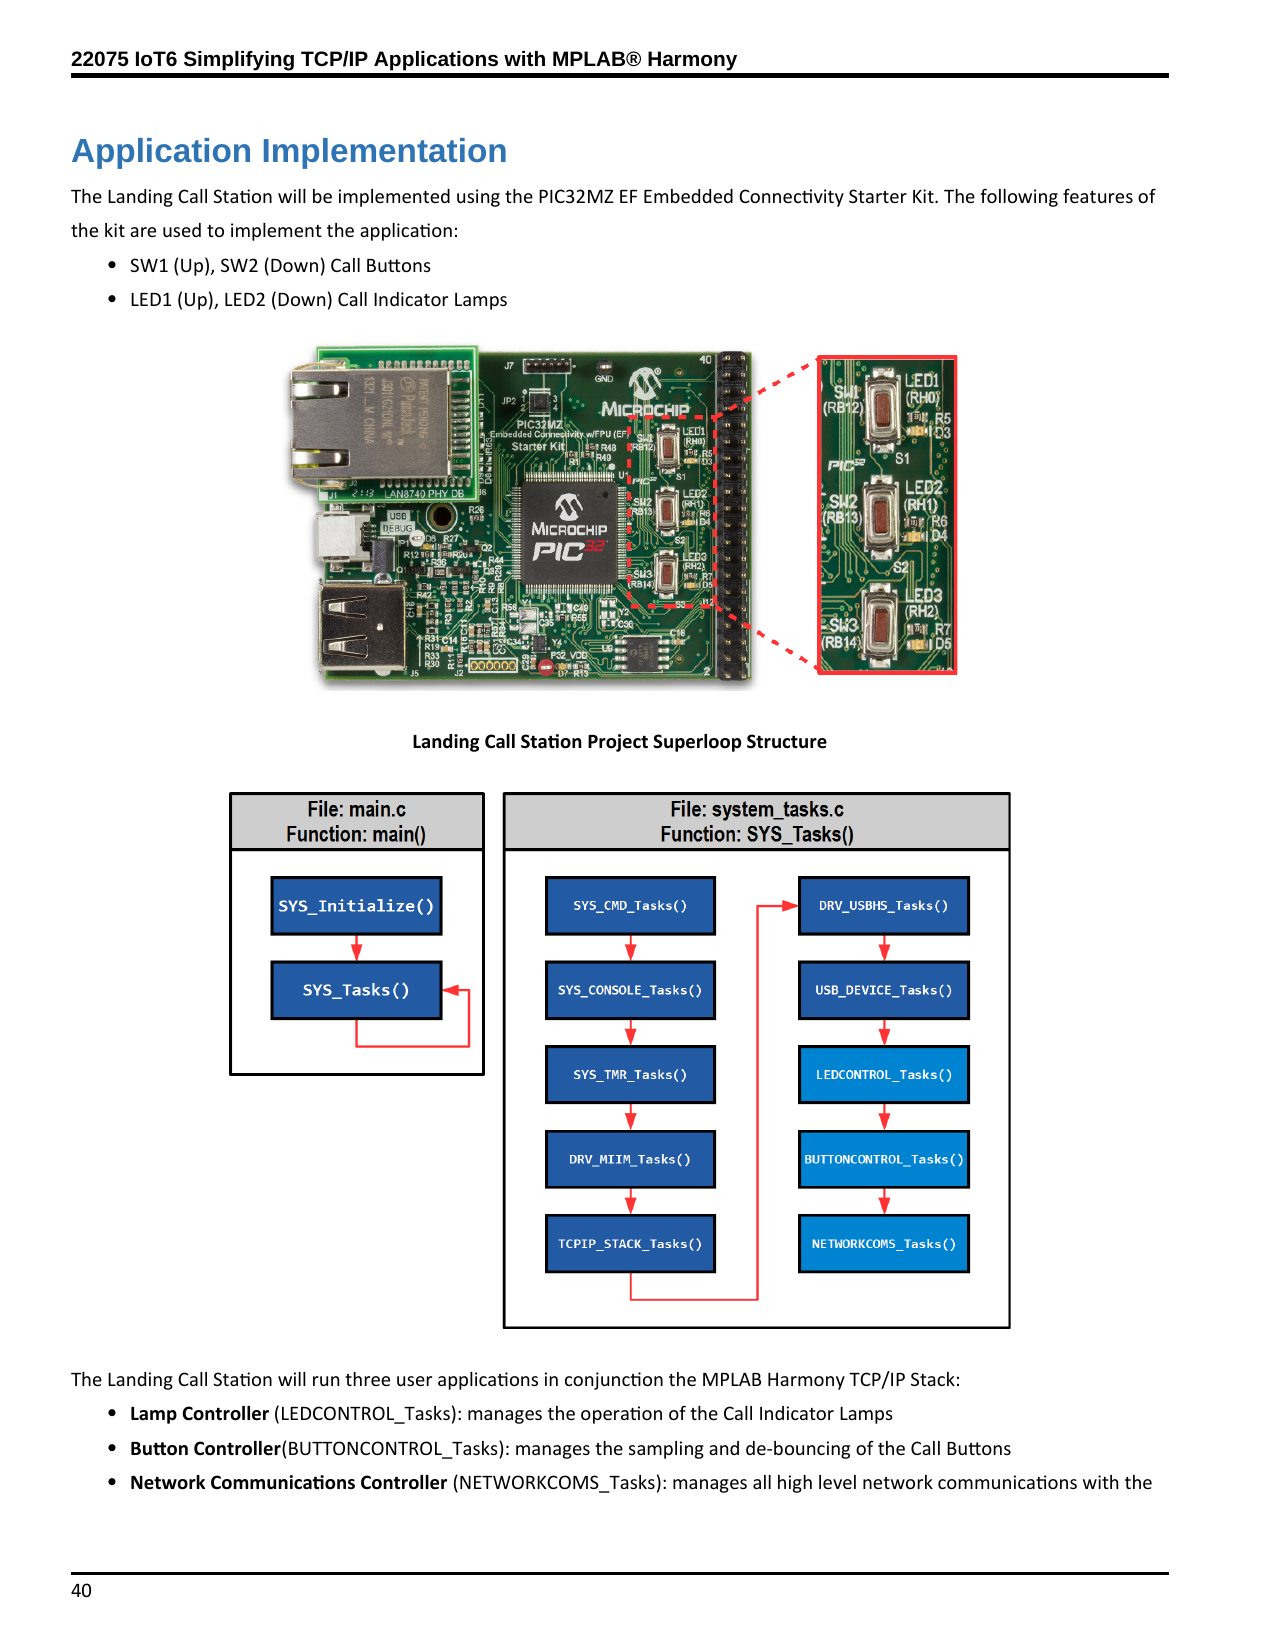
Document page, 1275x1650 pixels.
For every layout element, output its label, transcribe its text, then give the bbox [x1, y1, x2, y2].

table_cell Landing Call Station Project Superloop Structure [71, 714, 1169, 777]
text The Landing Call Station will be implemented using the PIC32MZ EF Embedded Connectivity Starter Kit. The following features of the kit are used to implement the application: [71, 183, 1169, 243]
list SW1 (Up), SW2 (Down) Call Buttons [108, 252, 1169, 277]
table_header [71, 320, 1169, 714]
picture [228, 791, 1011, 1329]
table_cell [71, 777, 1169, 1351]
list LED1 (Up), LED2 (Down) Call Indicator Lamps [108, 286, 1169, 311]
subtitle Application Implementation [71, 131, 1169, 170]
picture [282, 335, 958, 691]
